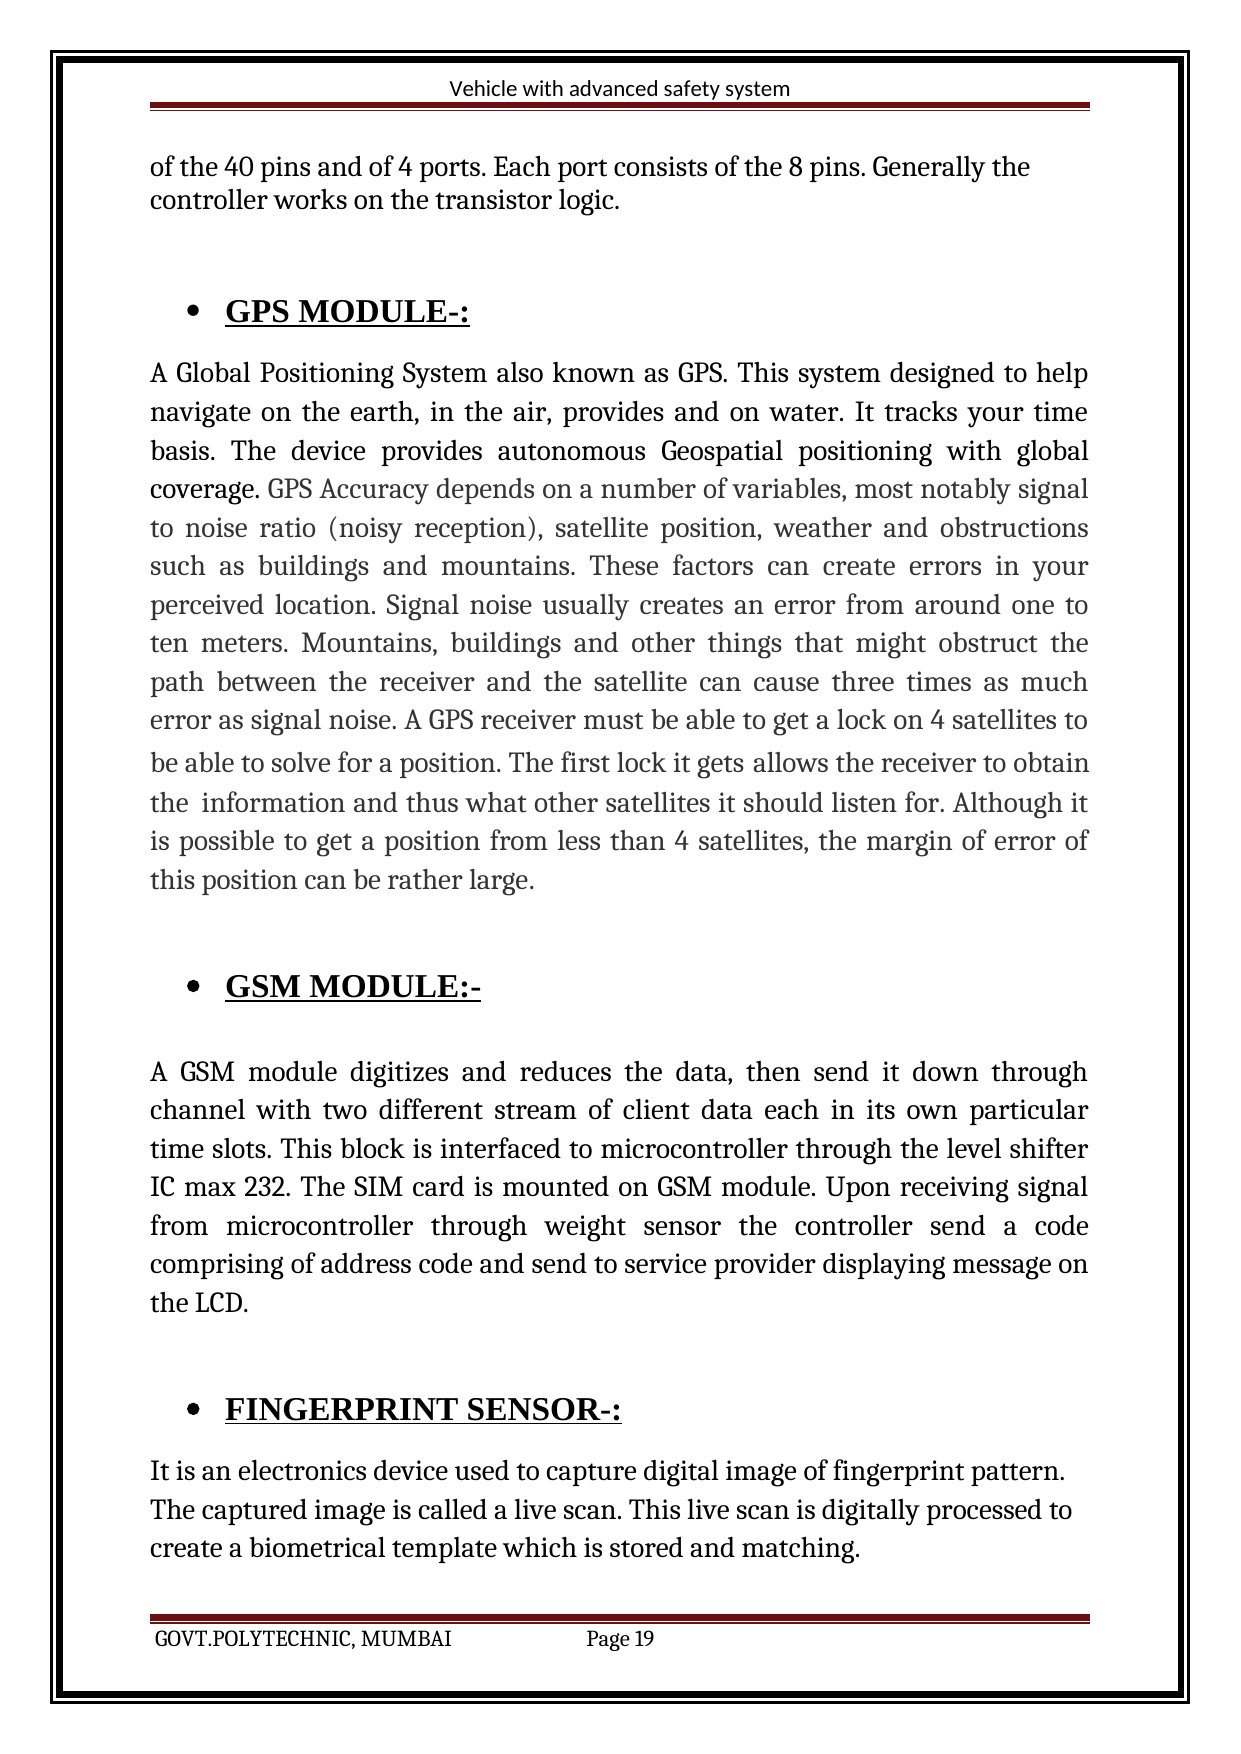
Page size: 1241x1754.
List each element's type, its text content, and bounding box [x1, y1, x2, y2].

text A Global Positioning System also known as GPS. This system designed to help navigate on the earth, in the air, provides and on water. It tracks your time basis. The device provides autonomous Geospatial positioning with global coverage. GPS Accuracy depends on a number of variables, most notably signal to noise ratio (noisy reception), satellite position, weather and obstructions such as buildings and mountains. These factors can create errors in your perceived location. Signal noise usually creates an error from around one to ten meters. Mountains, buildings and other things that might obstruct the path between the receiver and the satellite can cause three times as much error as signal noise. A GPS receiver must be able to get a lock on 4 satellites to be able to solve for a position. The first lock it gets allows the receiver to obtain the information and thus what other satellites it should listen for. Although it is possible to get a position from less than 4 satellites, the margin of error of this position can be rather large. [150, 357, 1090, 897]
list GSM MODULE:- [187, 967, 1090, 1005]
list FINGERPRINT SENSOR-: [187, 1389, 1090, 1428]
text A GSM module digitizes and reduces the data, then send it down through channel with two different stream of client data each in its own particular time slots. This block is interfaced to microcontroller through the level shifter IC max 232. The SIM card is mounted on GSM module. Upon receiving signal from microcontroller through weight sensor the controller send a code comprising of address code and send to service provider displaying message on the LCD. [150, 1055, 1090, 1319]
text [150, 150, 1090, 217]
list GPS MODULE-: [187, 292, 1090, 330]
text It is an electronics device used to capture digital image of fingerprint pattern. The captured image is called a live scan. This live scan is digitally processed to create a biometrical template which is stored and matching. [150, 1454, 1090, 1565]
